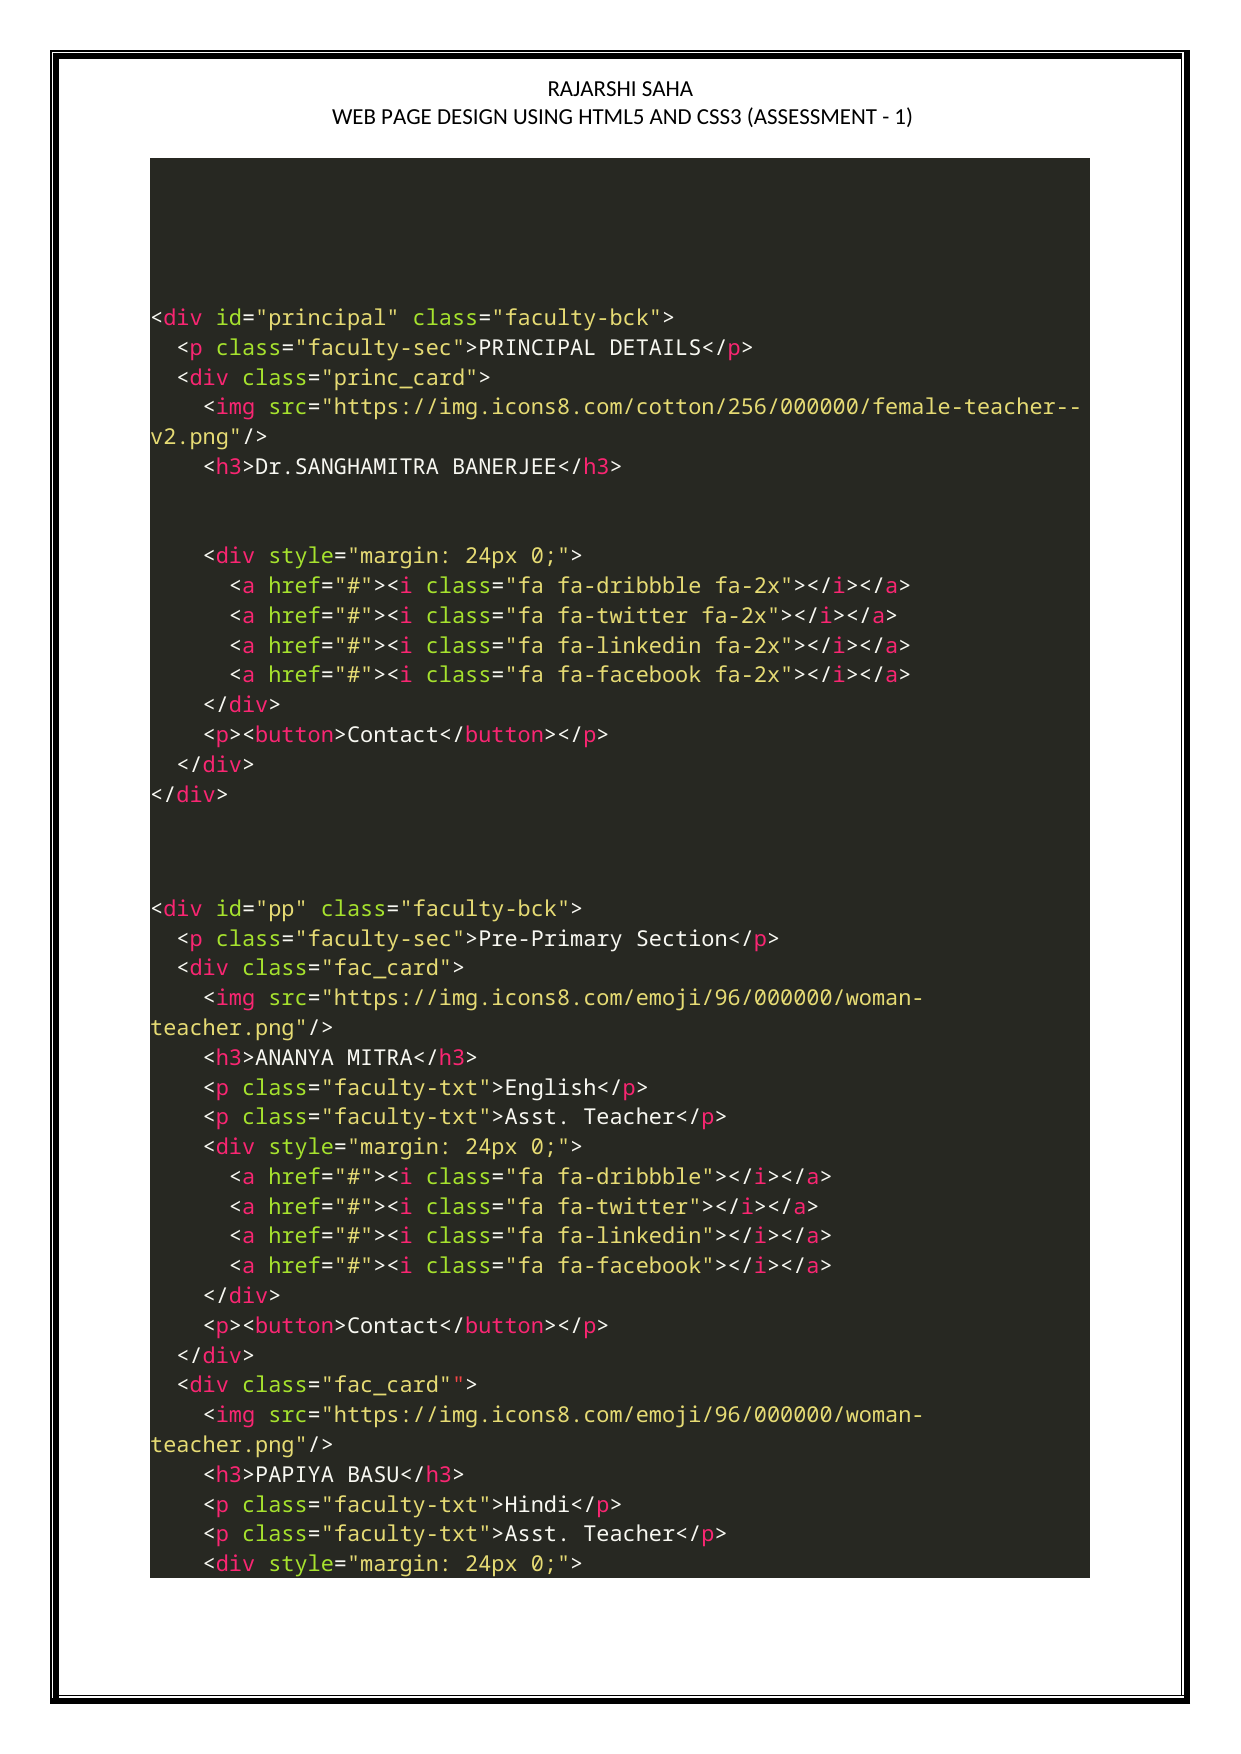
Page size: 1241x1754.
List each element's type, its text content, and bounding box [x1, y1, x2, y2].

text <img src="https://img.icons8.com/emoji/96/000000/woman-teacher.png"/> [150, 982, 1090, 1042]
text <div style="margin: 24px 0;"> [150, 1548, 1090, 1578]
text <p class="faculty-sec">PRINCIPAL DETAILS</p> [150, 332, 1090, 361]
text </div> [150, 1340, 1090, 1369]
text <a href="#"><i class="fa fa-facebook"></i></a> [150, 1250, 1090, 1280]
text <a href="#"><i class="fa fa-dribbble"></i></a> [150, 1161, 1090, 1191]
text <p class="faculty-sec">Pre-Primary Section</p> [150, 923, 1090, 952]
text <p class="faculty-txt">English</p> [150, 1072, 1090, 1101]
text </div> [150, 689, 1090, 719]
text <h3>Dr.SANGHAMITRA BANERJEE</h3> [150, 451, 1090, 481]
text </div> [150, 778, 1090, 808]
text <p class="faculty-txt">Asst. Teacher</p> [150, 1101, 1090, 1131]
text <div class="fac_card""> [150, 1369, 1090, 1399]
text <a href="#"><i class="fa fa-linkedin fa-2x"></i></a> [150, 629, 1090, 659]
text </div> [150, 749, 1090, 778]
text <a href="#"><i class="fa fa-twitter"></i></a> [150, 1191, 1090, 1221]
text <p><button>Contact</button></p> [150, 1310, 1090, 1340]
text <img src="https://img.icons8.com/cotton/256/000000/female-teacher--v2.png"/> [150, 391, 1090, 451]
text <a href="#"><i class="fa fa-facebook fa-2x"></i></a> [150, 659, 1090, 689]
text <div id="pp" class="faculty-bck"> [150, 893, 1090, 923]
text <img src="https://img.icons8.com/emoji/96/000000/woman-teacher.png"/> [150, 1399, 1090, 1459]
text <div class="fac_card"> [150, 952, 1090, 982]
text <p><button>Contact</button></p> [150, 719, 1090, 749]
text <div class="princ_card"> [150, 361, 1090, 391]
text <div style="margin: 24px 0;"> [150, 540, 1090, 570]
text <h3>ANANYA MITRA</h3> [150, 1042, 1090, 1072]
text <a href="#"><i class="fa fa-linkedin"></i></a> [150, 1221, 1090, 1250]
text <a href="#"><i class="fa fa-twitter fa-2x"></i></a> [150, 600, 1090, 629]
text </div> [150, 1280, 1090, 1310]
text <a href="#"><i class="fa fa-dribbble fa-2x"></i></a> [150, 570, 1090, 600]
text <div id="principal" class="faculty-bck"> [150, 302, 1090, 332]
text <div style="margin: 24px 0;"> [150, 1131, 1090, 1161]
text <p class="faculty-txt">Hindi</p> [150, 1489, 1090, 1518]
text <p class="faculty-txt">Asst. Teacher</p> [150, 1518, 1090, 1548]
text <h3>PAPIYA BASU</h3> [150, 1459, 1090, 1489]
